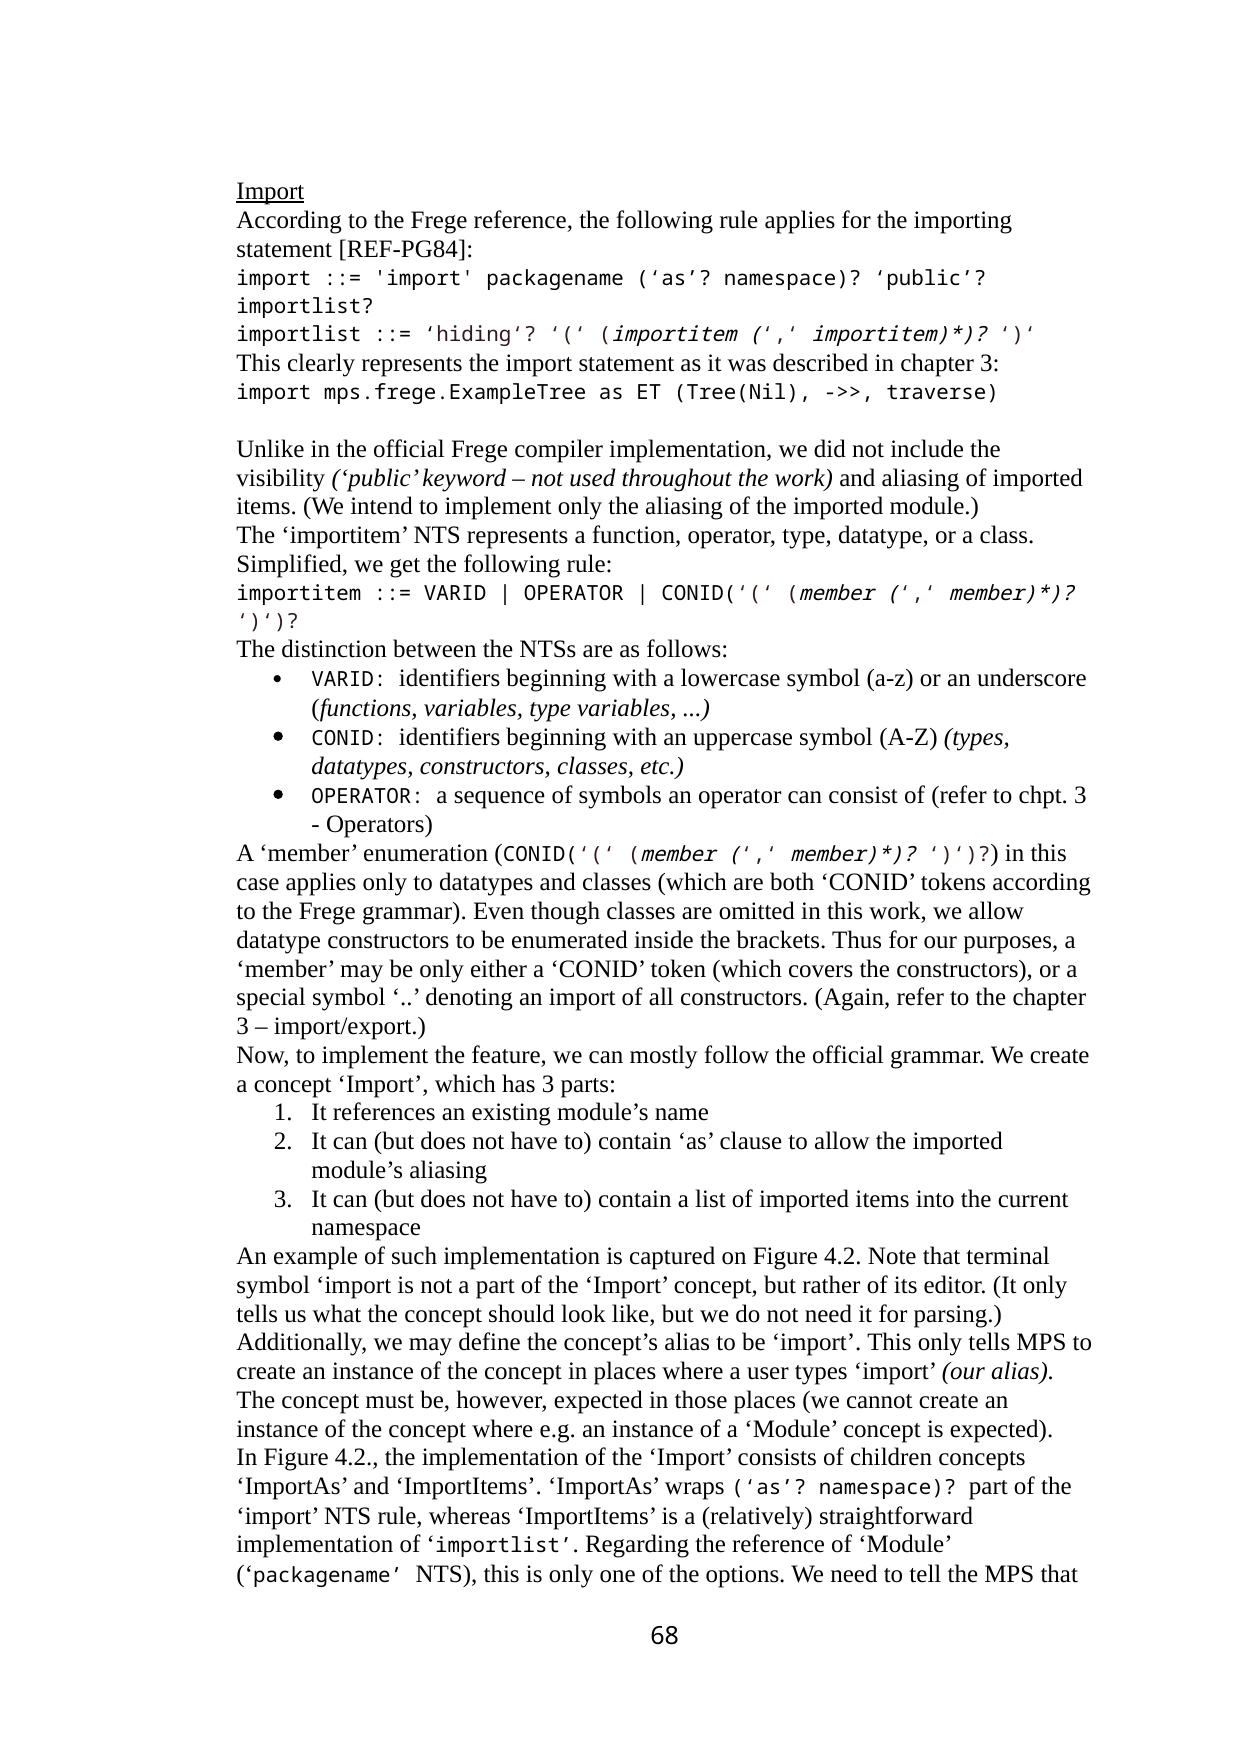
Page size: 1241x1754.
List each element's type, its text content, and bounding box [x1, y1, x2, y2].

text A ‘member’ enumeration (CONID(‘(‘ (member (‘,‘ member)*)? ‘)‘)?) in this case applies only to datatypes and classes (which are both ‘CONID’ tokens according to the Frege grammar). Even though classes are omitted in this work, we allow datatype constructors to be enumerated inside the brackets. Thus for our purposes, a ‘member’ may be only either a ‘CONID’ token (which covers the constructors), or a special symbol ‘..’ denoting an import of all constructors. (Again, refer to the chapter 3 – import/export.) [236, 838, 1092, 1040]
text Unlike in the official Frege compiler implementation, we did not include the visibility (‘public’ keyword – not used throughout the work) and aliasing of imported items. (We intend to implement only the aliasing of the imported module.) [236, 434, 1092, 520]
list It references an existing module’s name [274, 1097, 1092, 1126]
list CONID: identifiers beginning with an uppercase symbol (A-Z) (types, datatypes, constructors, classes, etc.) [274, 722, 1092, 780]
list OPERATOR: a sequence of symbols an operator can consist of (refer to chpt. 3 - Operators) [274, 780, 1092, 838]
list VARID: identifiers beginning with a lowercase symbol (a-z) or an underscore (functions, variables, type variables, ...) [274, 663, 1092, 722]
text import mps.frege.ExampleTree as ET (Tree(Nil), ->>, traverse) [236, 377, 1092, 405]
text An example of such implementation is captured on Figure 4.2. Note that terminal symbol ‘import is not a part of the ‘Import’ concept, but rather of its editor. (It only tells us what the concept should look like, but we do not need it for parsing.) Additionally, we may define the concept’s alias to be ‘import’. This only tells MPS to create an instance of the concept in places where a user types ‘import’ (our alias). The concept must be, however, expected in those places (we cannot create an instance of the concept where e.g. an instance of a ‘Module’ concept is expected). [236, 1241, 1092, 1442]
list It can (but does not have to) contain a list of imported items into the current namespace [274, 1184, 1092, 1241]
text The ‘importitem’ NTS represents a function, operator, type, datatype, or a class. Simplified, we get the following rule: [236, 520, 1092, 578]
list It can (but does not have to) contain ‘as’ clause to allow the imported module’s aliasing [274, 1126, 1092, 1184]
text import ::= 'import' packagename (‘as’? namespace)? ‘public’? importlist? [236, 263, 1092, 319]
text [236, 1442, 1092, 1588]
text The distinction between the NTSs are as follows: [236, 634, 1092, 663]
text This clearly represents the import statement as it was described in chapter 3: [236, 348, 1092, 377]
text Import [236, 176, 1092, 205]
text Now, to implement the feature, we can mostly follow the official grammar. We create a concept ‘Import’, which has 3 parts: [236, 1040, 1092, 1097]
text According to the Frege reference, the following rule applies for the importing statement [REF-PG84]: [236, 205, 1092, 263]
text importitem ::= VARID | OPERATOR | CONID(‘(‘ (member (‘,‘ member)*)? ‘)‘)? [236, 578, 1092, 634]
text importlist ::= ‘hiding‘? ‘(‘ (importitem (‘,‘ importitem)*)? ‘)‘ [236, 319, 1092, 348]
